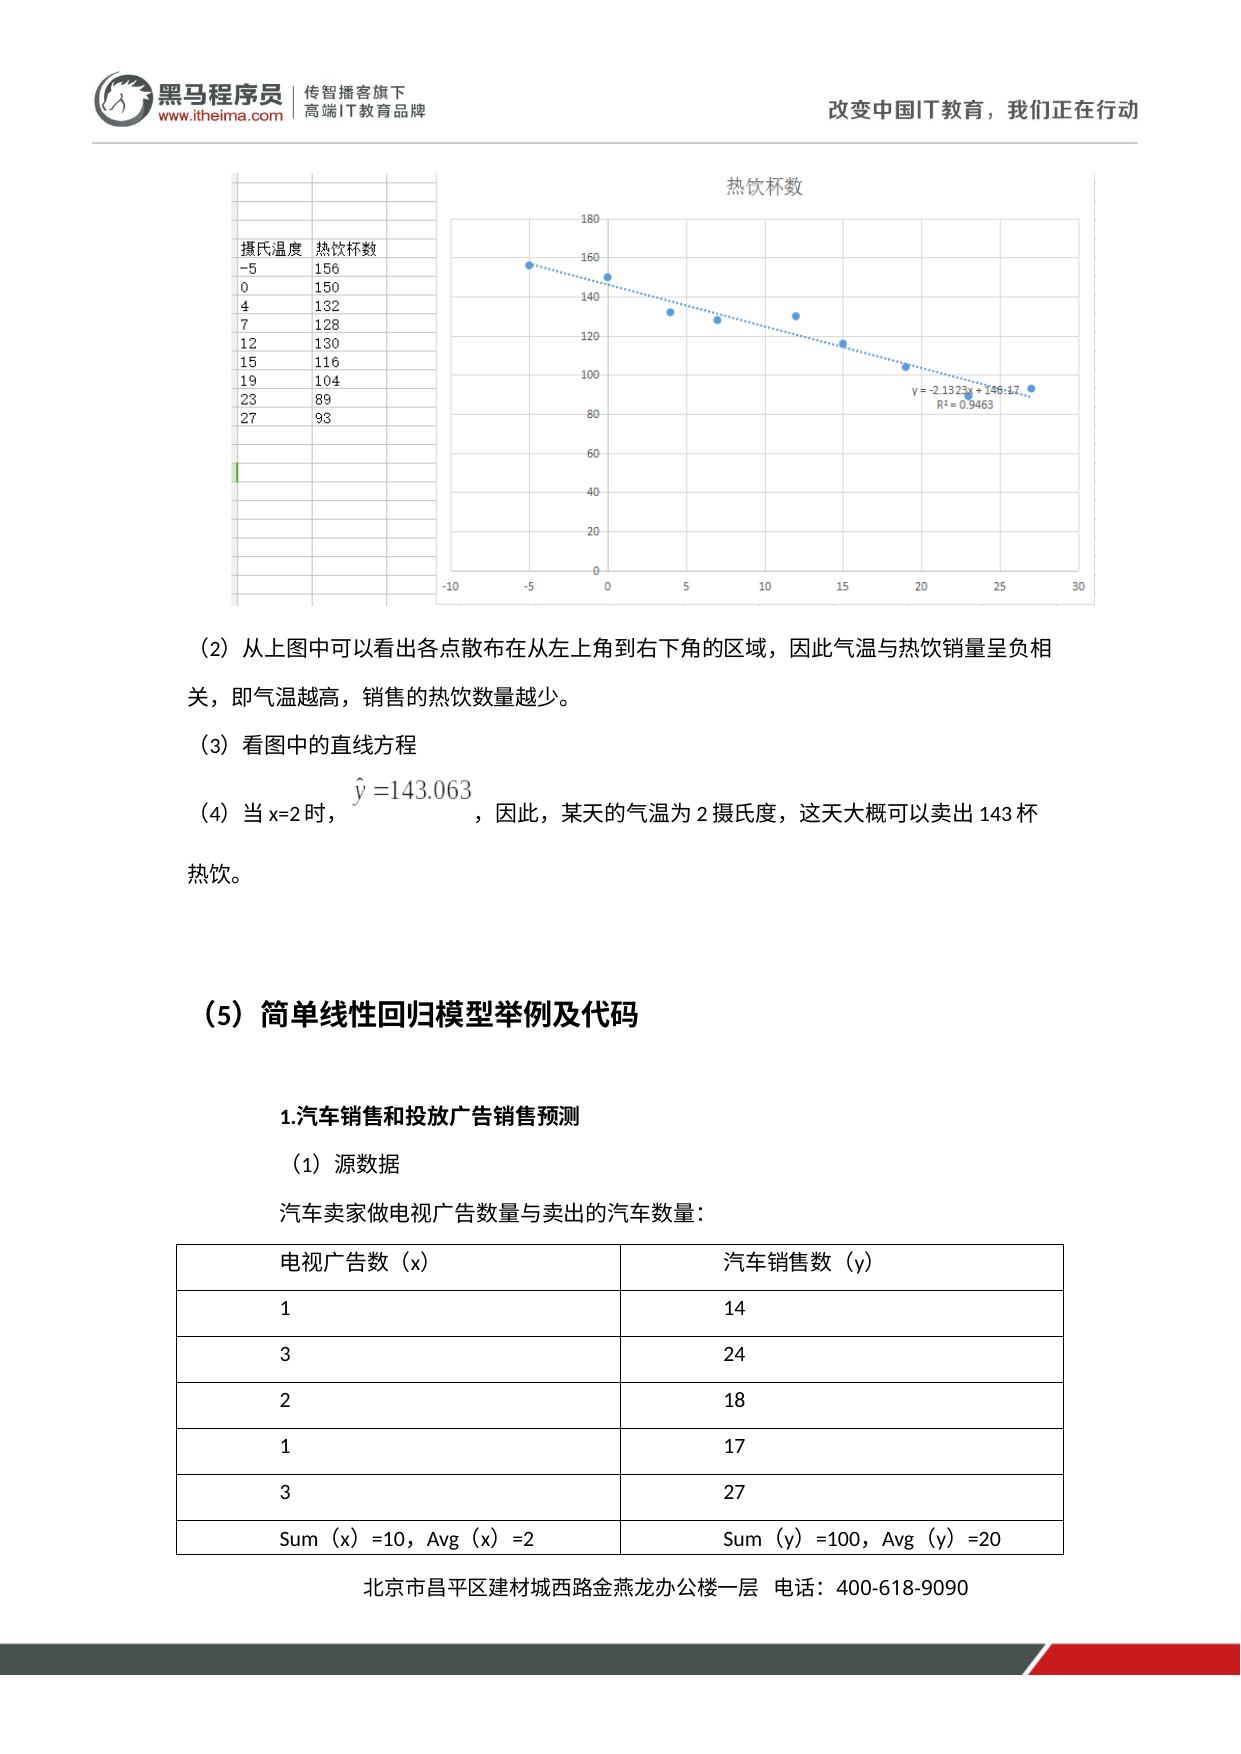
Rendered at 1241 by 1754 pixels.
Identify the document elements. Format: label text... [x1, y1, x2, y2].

table_cell 17 [621, 1429, 1063, 1474]
table_cell 27 [621, 1475, 1063, 1520]
picture [0, 1, 1241, 151]
table_cell 14 [621, 1291, 1063, 1336]
picture [231, 173, 1096, 606]
picture [0, 1551, 1241, 1675]
table_cell 3 [177, 1475, 620, 1520]
table_cell 1 [177, 1291, 620, 1336]
table_cell 24 [621, 1337, 1063, 1382]
text 汽车卖家做电视广告数量与卖出的汽车数量： [187, 1195, 1053, 1228]
table_cell Sum（y）=100，Avg（y）=20 [621, 1521, 1063, 1553]
table_header 电视广告数（x） [177, 1245, 620, 1290]
table_cell 1 [177, 1429, 620, 1474]
text 1.汽车销售和投放广告销售预测 [187, 1099, 1053, 1131]
list 当x=2时，，因此，某天的气温为2摄氏度，这天大概可以卖出143杯热饮。 [187, 776, 1053, 889]
list 从上图中可以看出各点散布在从左上角到右下角的区域，因此气温与热饮销量呈负相关，即气温越高，销售的热饮数量越少。 [187, 630, 1053, 712]
table_cell 3 [177, 1337, 620, 1382]
table_cell 2 [177, 1383, 620, 1428]
table_header 汽车销售数（y） [621, 1245, 1063, 1290]
list 看图中的直线方程 [187, 727, 1053, 760]
text （1）源数据 [187, 1147, 1053, 1179]
table_cell 18 [621, 1383, 1063, 1428]
subtitle （5）简单线性回归模型举例及代码 [187, 980, 1053, 1045]
table_cell Sum（x）=10，Avg（x）=2 [177, 1521, 620, 1553]
